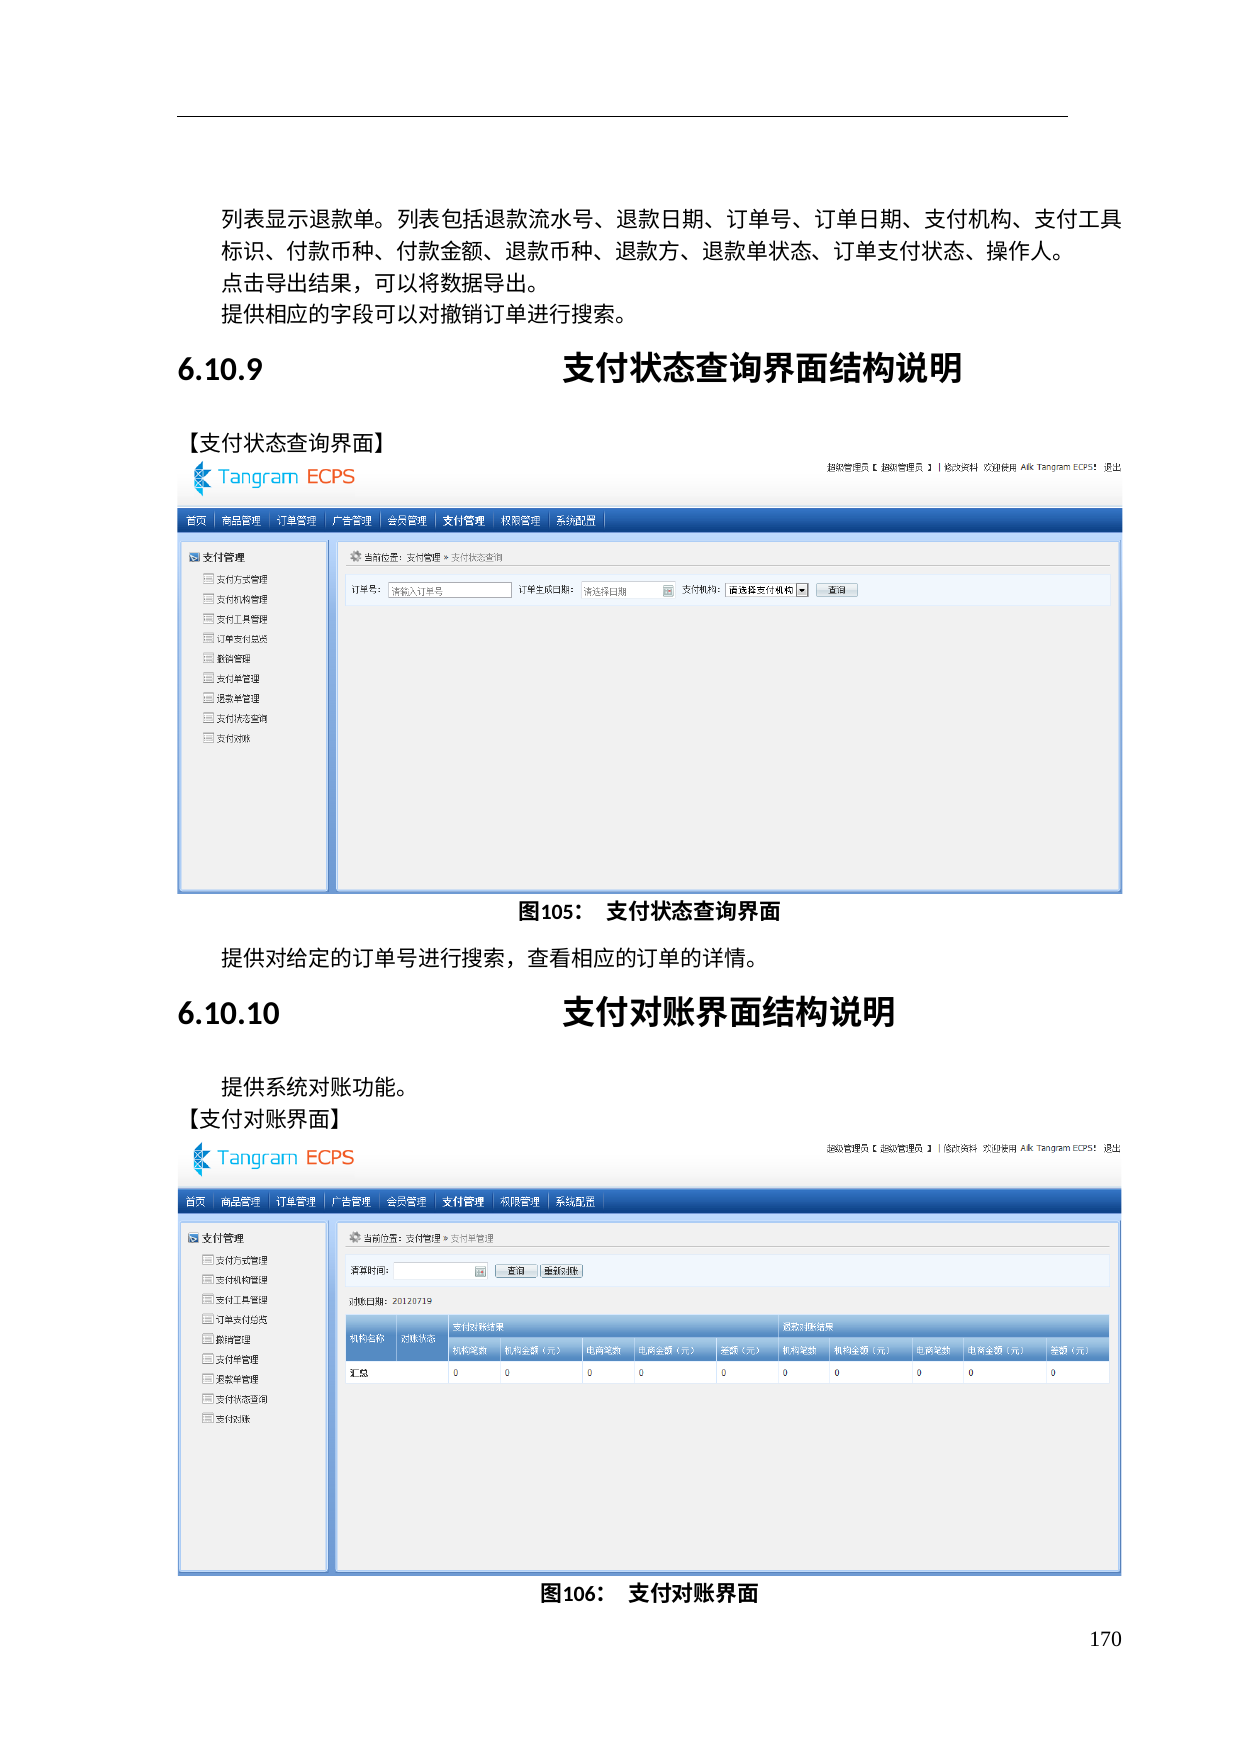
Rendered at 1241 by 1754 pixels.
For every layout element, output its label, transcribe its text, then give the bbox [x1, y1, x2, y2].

picture [177, 458, 1123, 894]
text 【支付对账界面】 [177, 1102, 1122, 1133]
text 点击导出结果，可以将数据导出。 [177, 266, 1122, 297]
text 提供对给定的订单号进行搜索，查看相应的订单的详情。 [221, 941, 1122, 973]
text 提供系统对账功能。 [221, 1070, 1122, 1102]
text 【支付状态查询界面】 [177, 426, 1122, 458]
picture [177, 1133, 1122, 1576]
text 提供相应的字段可以对撤销订单进行搜索。 [177, 297, 1122, 329]
subtitle 支付对账界面结构说明 [177, 986, 1122, 1034]
text 列表显示退款单。列表包括退款流水号、退款日期、订单号、订单日期、支付机构、支付工具标识、付款币种、付款金额、退款币种、退款方、退款单状态、订单支付状态、操作人。 [221, 202, 1122, 266]
text 支付对账界面 [177, 1576, 1122, 1608]
subtitle 支付状态查询界面结构说明 [177, 342, 1122, 390]
text 支付状态查询界面 [177, 894, 1122, 926]
